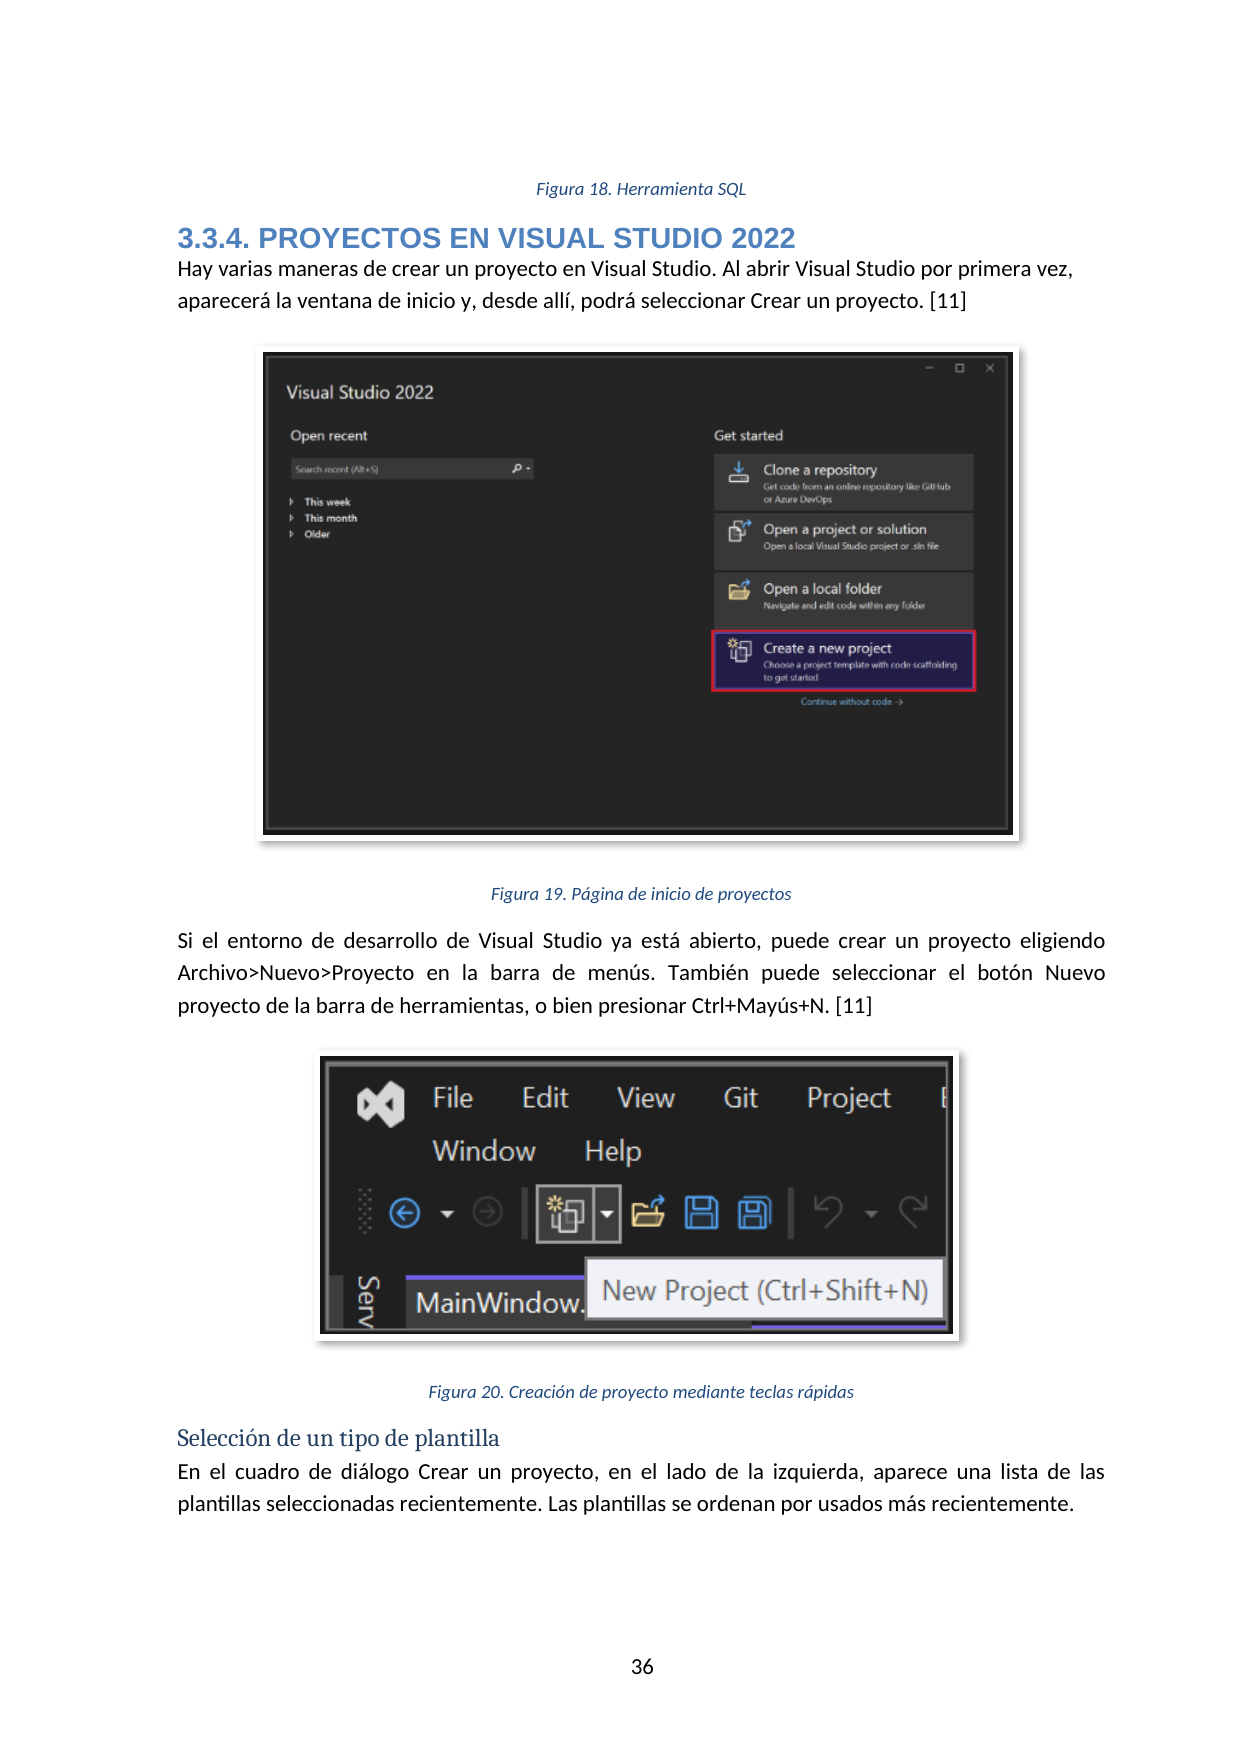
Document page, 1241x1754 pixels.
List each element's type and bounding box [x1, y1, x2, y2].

picture [320, 1056, 953, 1334]
picture [263, 352, 1013, 835]
